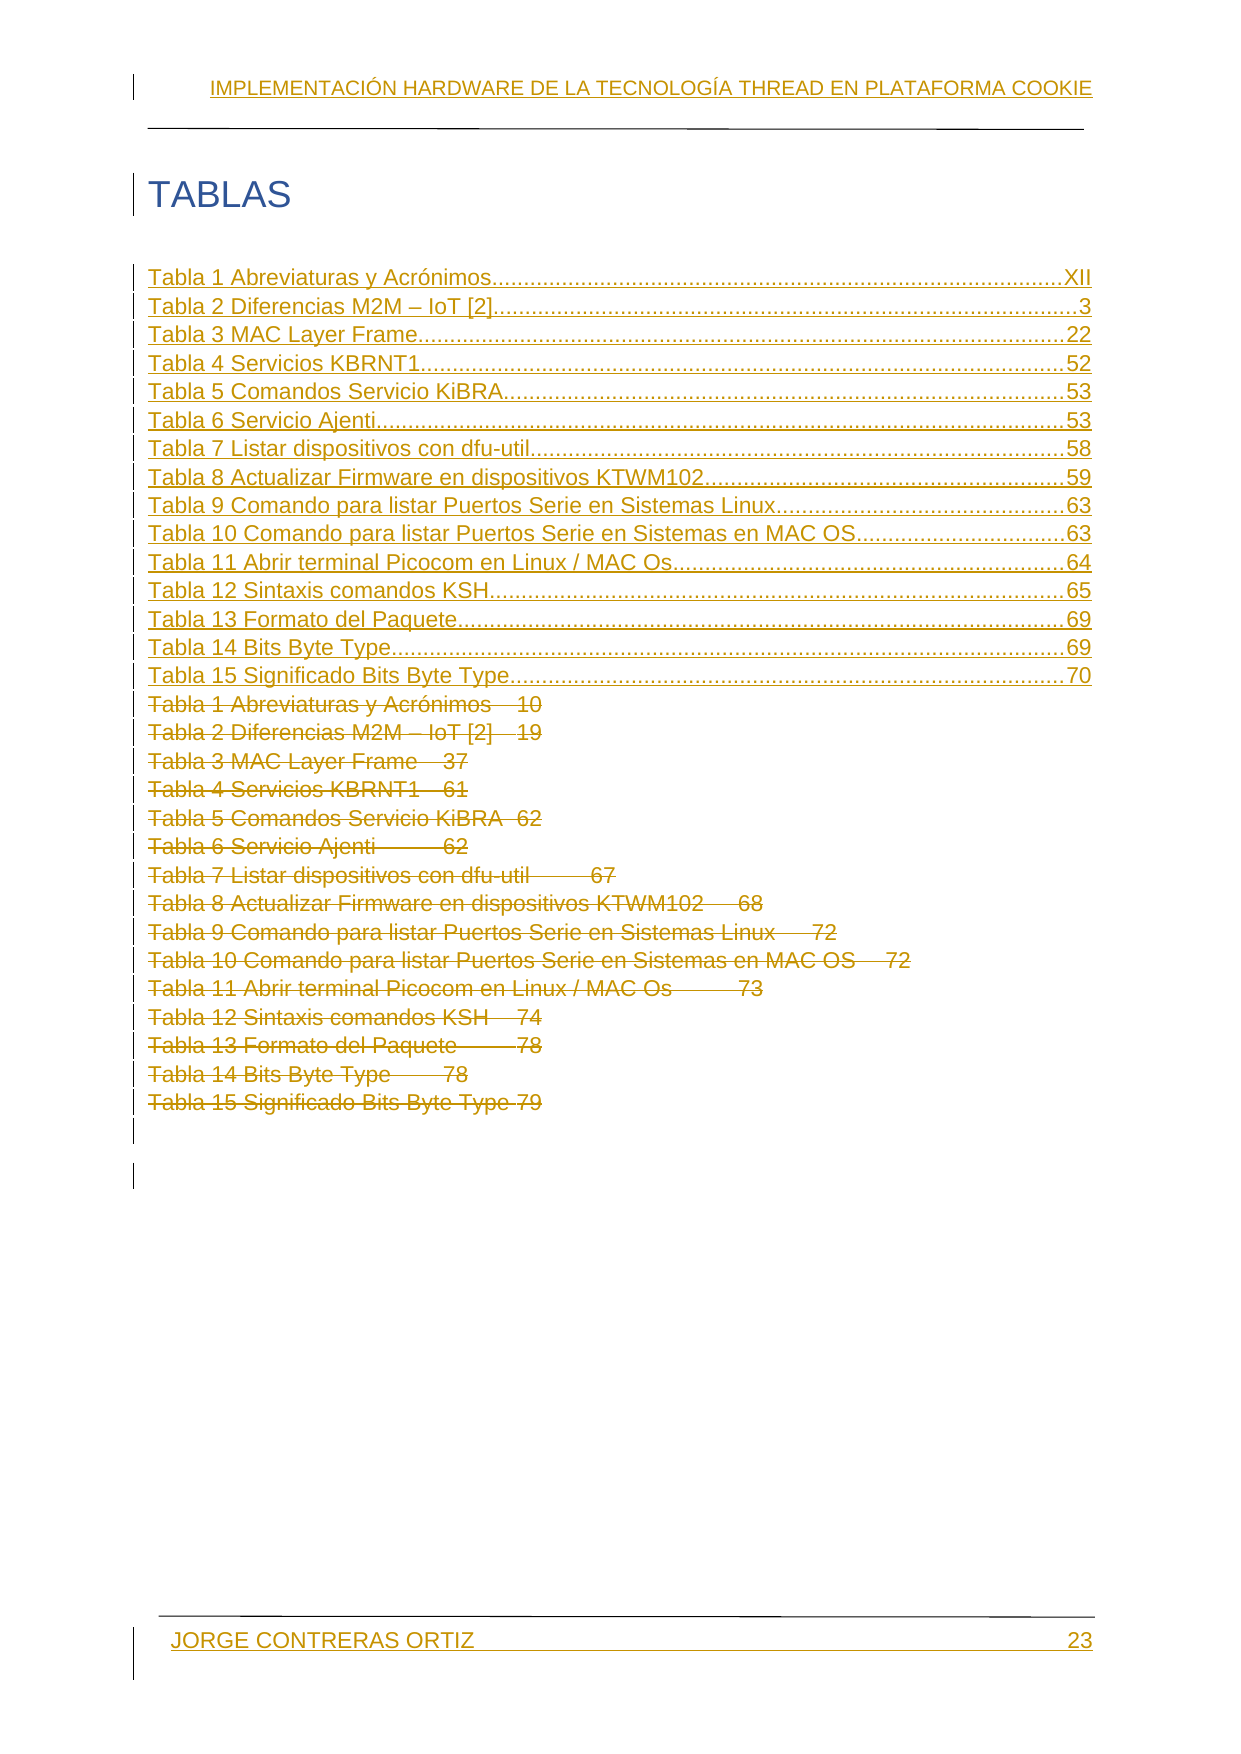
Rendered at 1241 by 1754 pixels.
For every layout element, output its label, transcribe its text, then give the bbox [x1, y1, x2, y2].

subtitle TABLAS [148, 173, 1092, 216]
